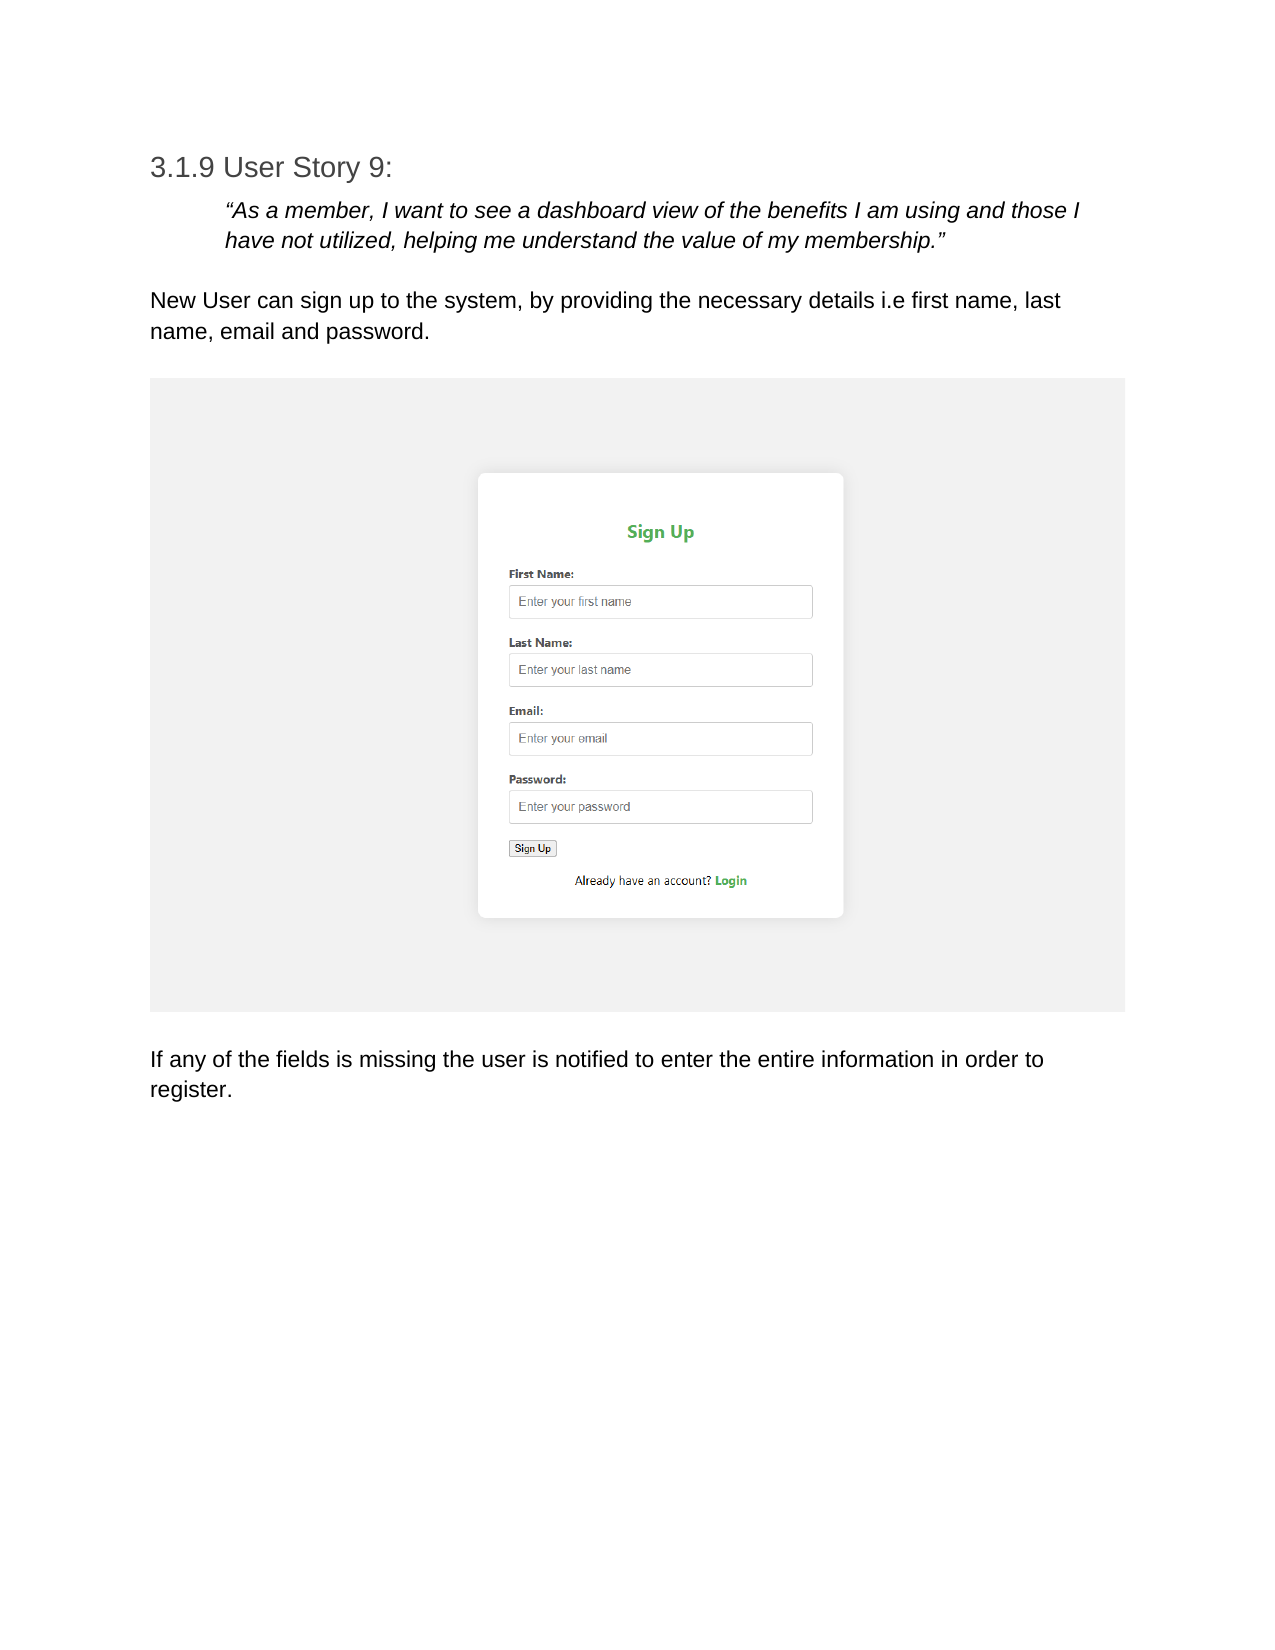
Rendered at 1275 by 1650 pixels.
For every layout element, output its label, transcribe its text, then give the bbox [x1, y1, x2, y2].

text If any of the fields is missing the user is notified to enter the entire information in order to register. [150, 1046, 1125, 1102]
text “As a member, I want to see a dashboard view of the benefits I am using and those I have not utilized, helping me understand the value of my membership.” [225, 197, 1125, 253]
picture [150, 378, 1125, 1012]
subtitle 3.1.9 User Story 9: [150, 150, 1125, 183]
text New User can sign up to the system, by providing the necessary details i.e first name, last name, email and password. [150, 287, 1125, 344]
